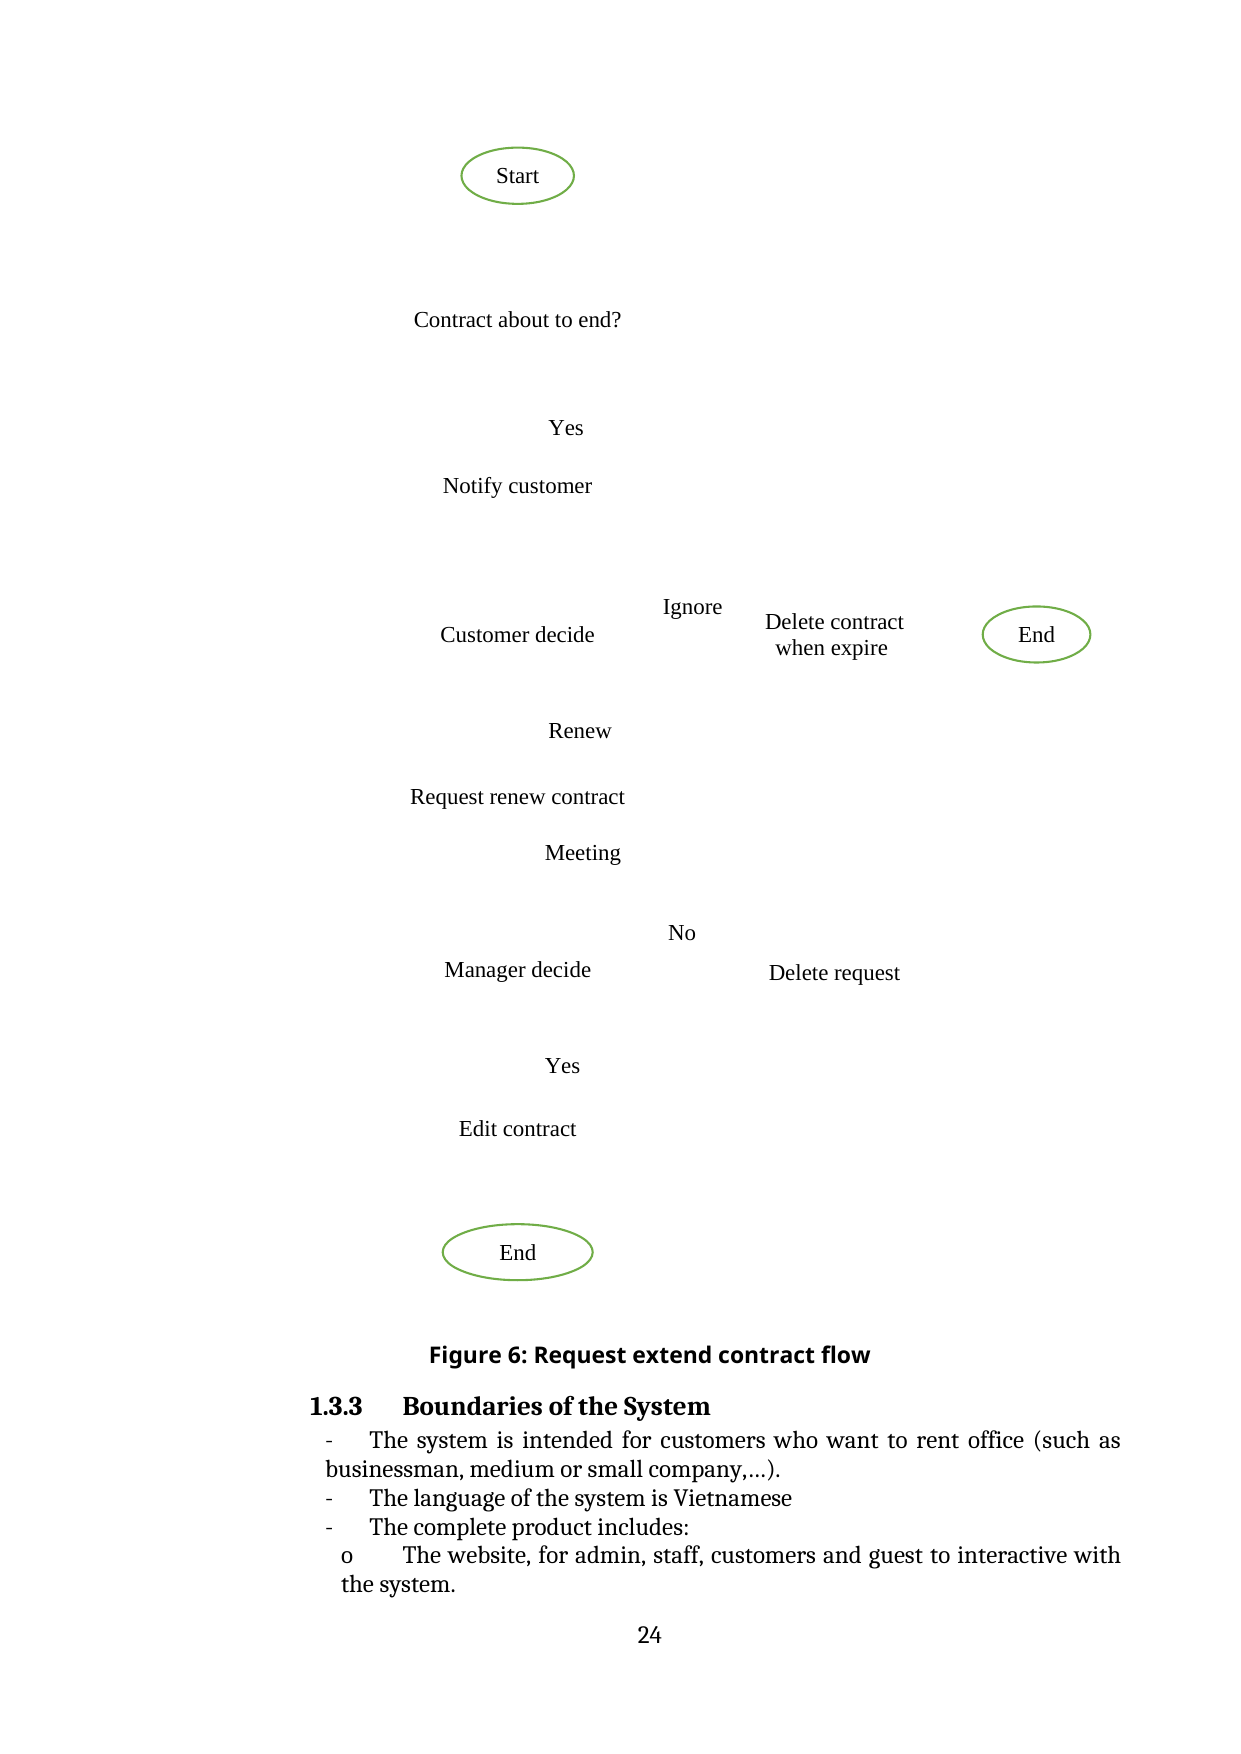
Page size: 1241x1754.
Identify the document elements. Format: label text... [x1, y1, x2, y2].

list The language of the system is Vietnamese [325, 1484, 1122, 1513]
list The website, for admin, staff, customers and guest to interactive with the system. [341, 1541, 1122, 1599]
list The complete product includes: [325, 1513, 1122, 1541]
text Figure 6: Request extend contract flow [177, 1339, 1122, 1370]
list The system is intended for customers who want to rent office (such as businessman, medium or small company,…). [325, 1426, 1122, 1484]
subtitle Boundaries of the System [310, 1391, 1122, 1422]
